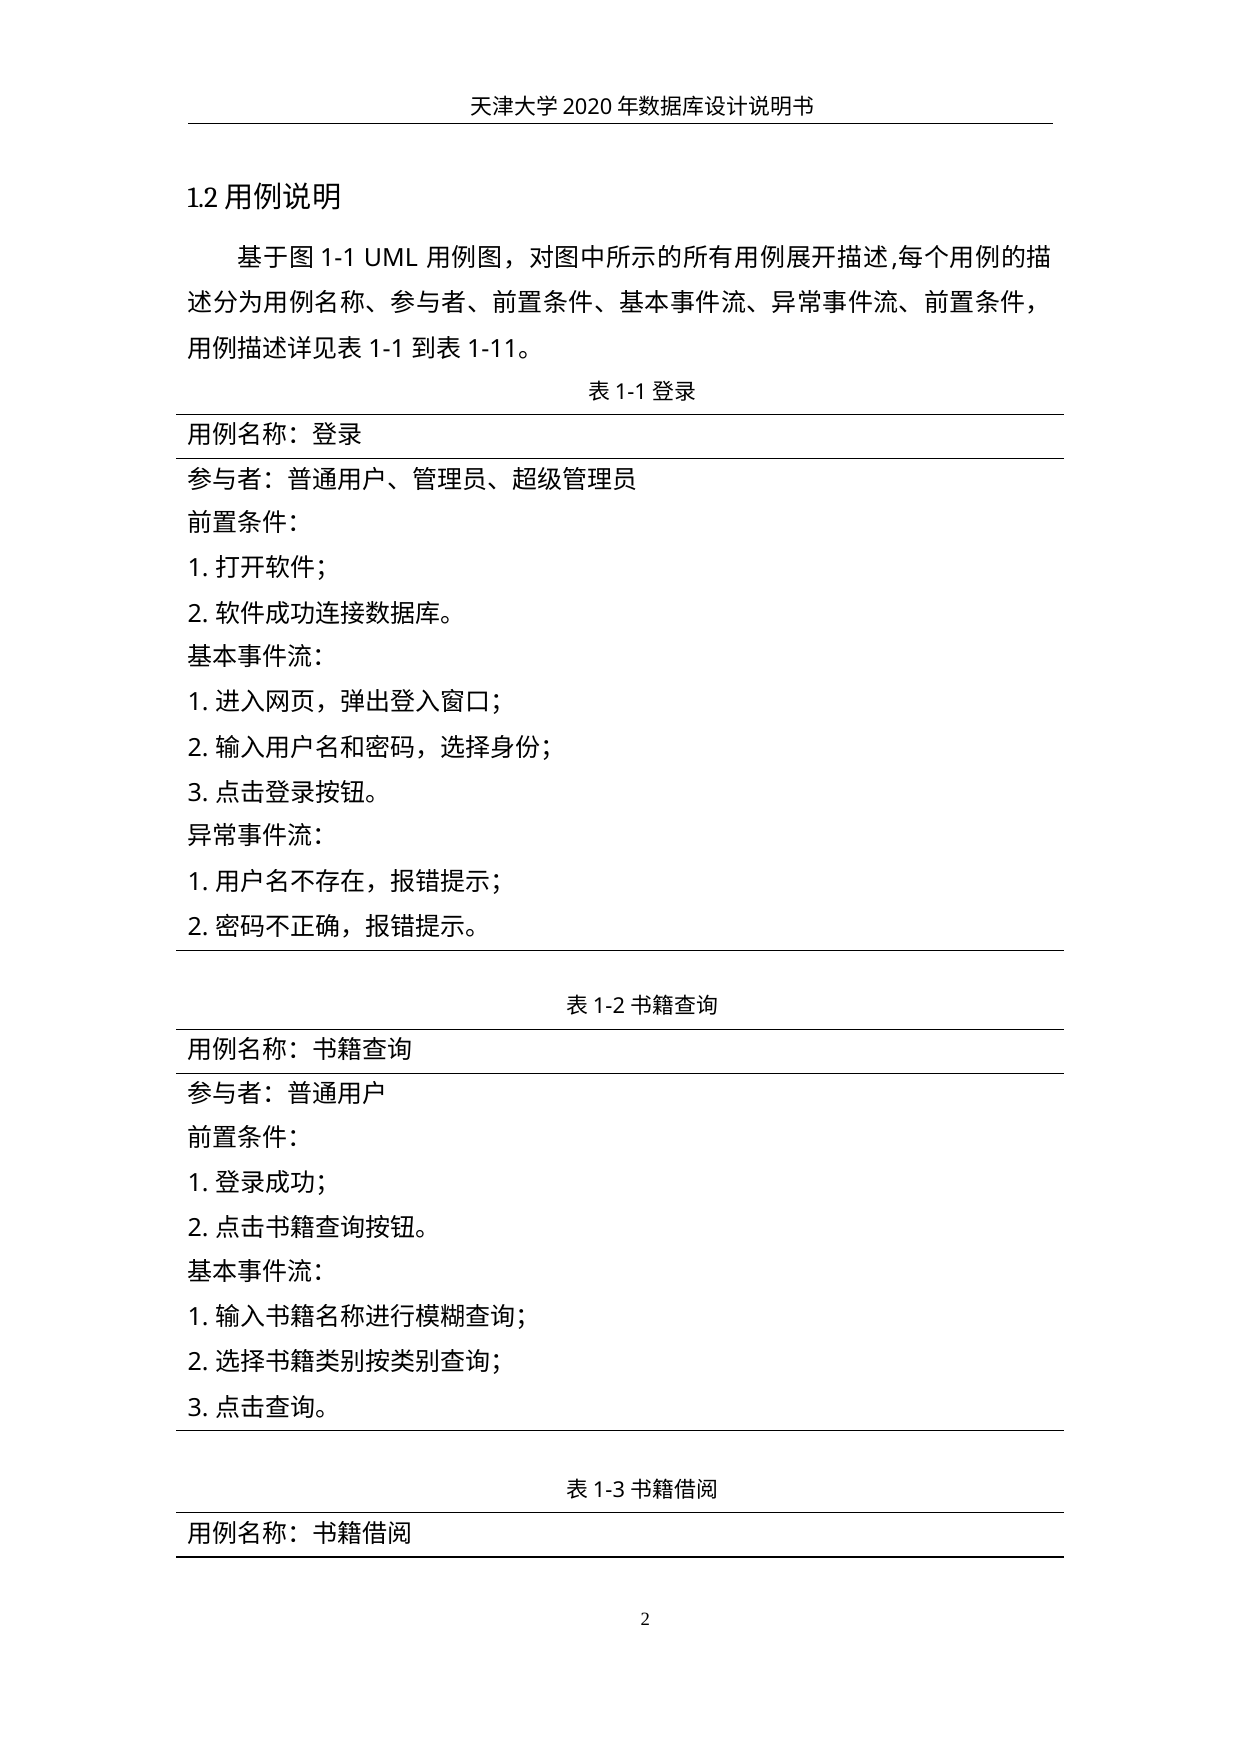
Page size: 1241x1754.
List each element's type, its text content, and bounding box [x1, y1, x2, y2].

table_cell 前置条件： 1. 登录成功； 2. 点击书籍查询按钮。 [176, 1117, 1064, 1251]
text 基于图1-1 UML 用例图，对图中所示的所有用例展开描述,每个用例的描述分为用例名称、参与者、前置条件、基本事件流、异常事件流、前置条件，用例描述详见表 1-1 到表 1-11。 [187, 237, 1053, 364]
table_header 用例名称：书籍借阅 [176, 1513, 1064, 1556]
text 表 1-2 书籍查询 [187, 988, 1053, 1021]
table_cell 基本事件流： 1. 进入网页，弹出登入窗口； 2. 输入用户名和密码，选择身份； 3. 点击登录按钮。 [176, 637, 1064, 816]
table_cell 参与者：普通用户 [176, 1074, 1064, 1117]
table_cell 参与者：普通用户、管理员、超级管理员 [176, 459, 1064, 503]
subtitle 1.2 用例说明 [187, 162, 1053, 227]
table_cell 前置条件： 1. 打开软件； 2. 软件成功连接数据库。 [176, 503, 1064, 637]
text 表 1-3 书籍借阅 [187, 1472, 1053, 1504]
table_cell 异常事件流： 1. 用户名不存在，报错提示； 2. 密码不正确，报错提示。 [176, 816, 1064, 950]
table_header 用例名称：书籍查询 [176, 1030, 1064, 1073]
text 表 1-1 登录 [187, 373, 1053, 406]
table_header 用例名称：登录 [176, 415, 1064, 458]
table_cell 基本事件流： 1. 输入书籍名称进行模糊查询； 2. 选择书籍类别按类别查询； 3. 点击查询。 [176, 1251, 1064, 1430]
